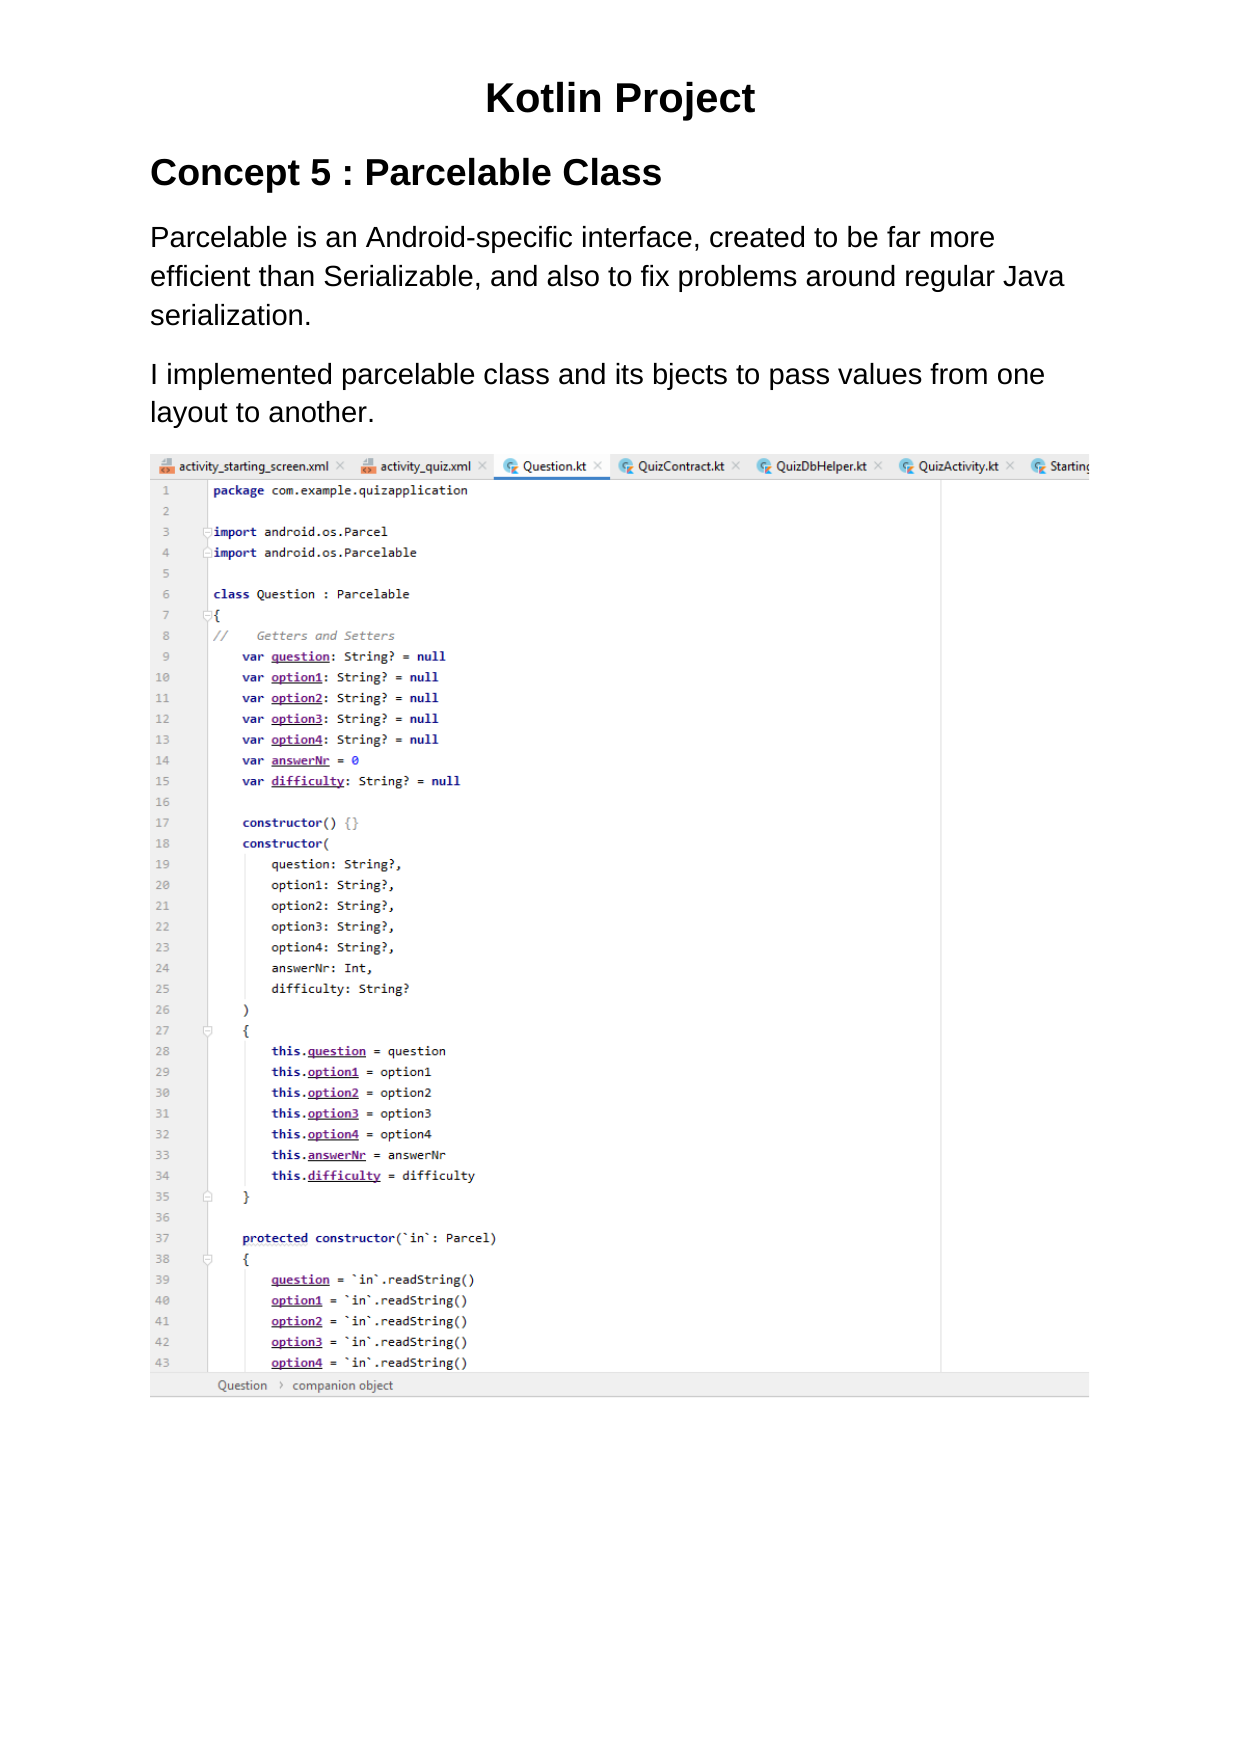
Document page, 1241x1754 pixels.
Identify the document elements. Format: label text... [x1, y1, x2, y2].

text Concept 5 : Parcelable Class [150, 150, 1090, 193]
text I implemented parcelable class and its bjects to pass values from one layout to another. [150, 357, 1090, 429]
picture [150, 454, 1090, 1398]
text Parcelable is an Android-specific interface, created to be far more efficient than Serializable, and also to fix problems around regular Java serialization. [150, 220, 1090, 331]
